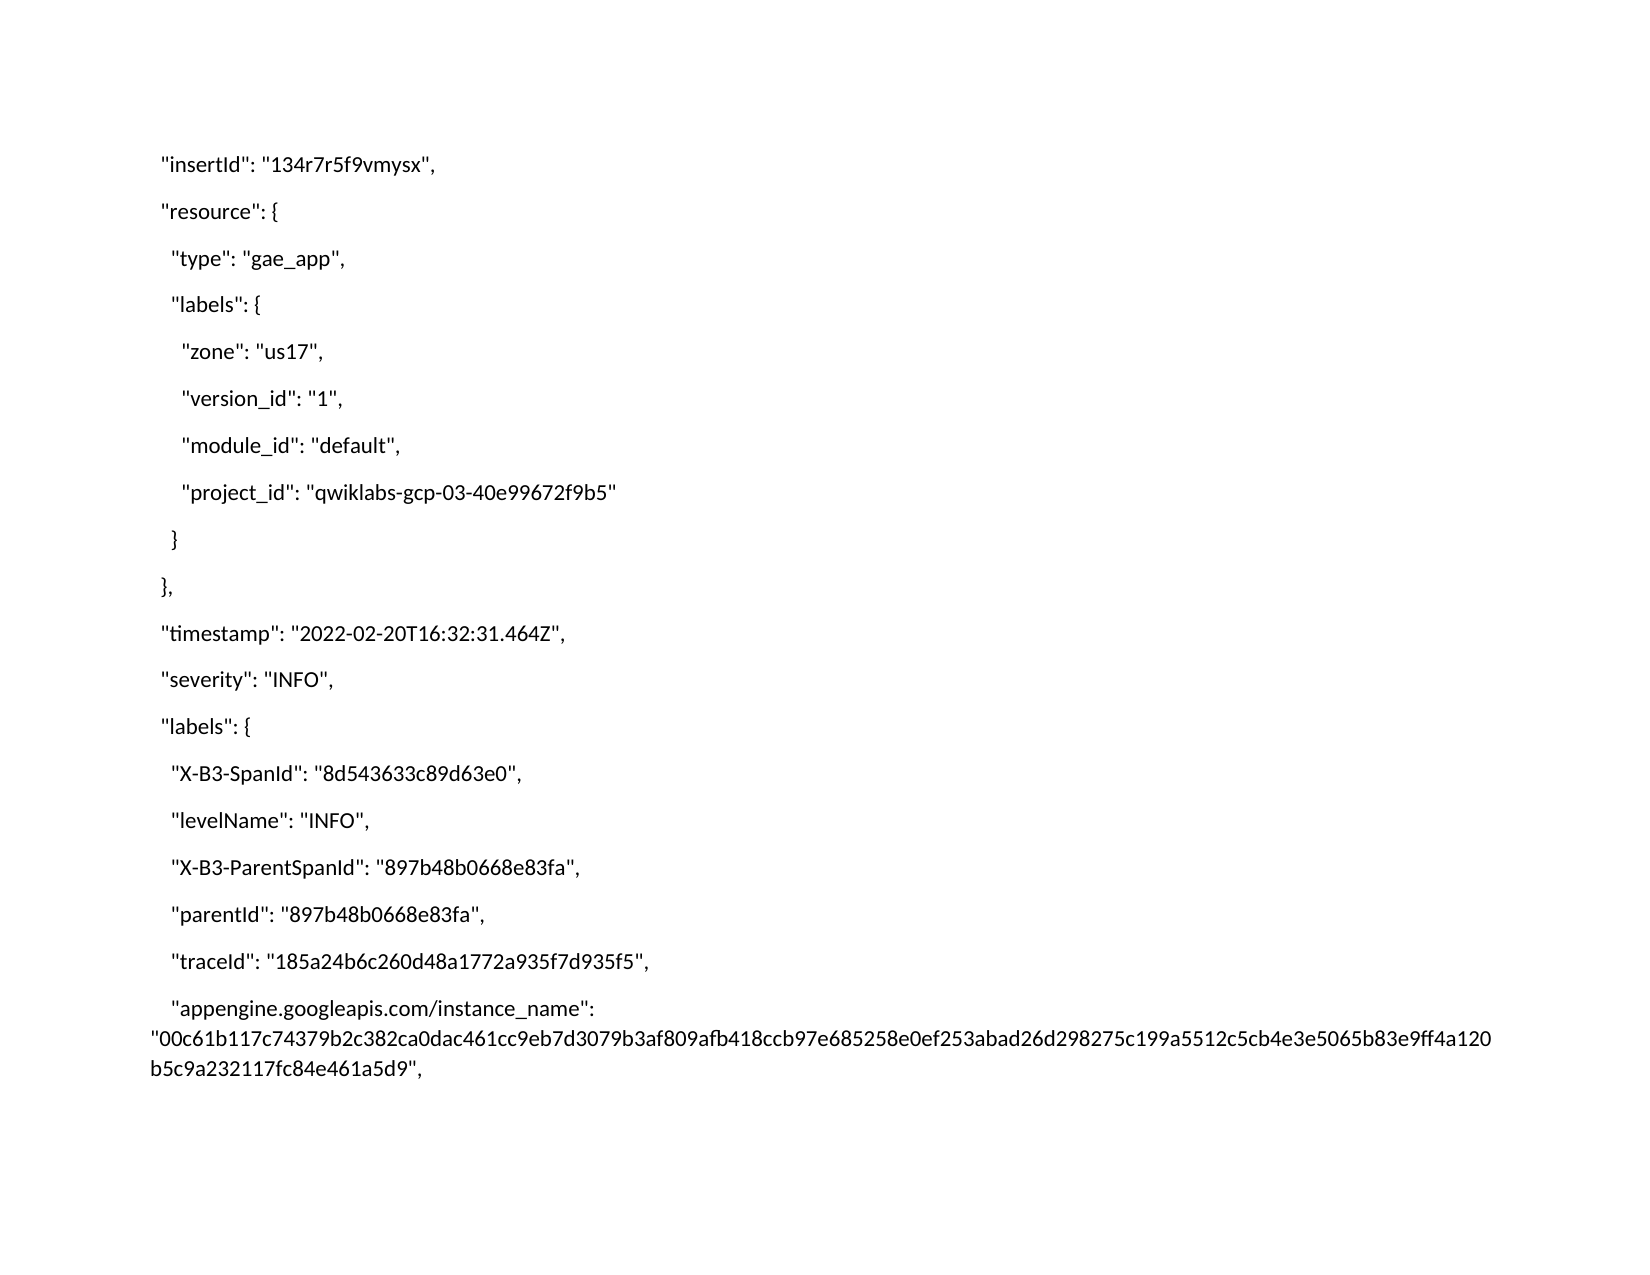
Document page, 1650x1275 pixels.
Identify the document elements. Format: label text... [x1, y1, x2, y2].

text "zone": "us17", [150, 337, 1500, 366]
text "insertId": "134r7r5f9vmysx", [150, 150, 1500, 178]
text "severity": "INFO", [150, 666, 1500, 694]
text } [150, 525, 1500, 553]
text "module_id": "default", [150, 431, 1500, 459]
text "version_id": "1", [150, 384, 1500, 412]
text "parentId": "897b48b0668e83fa", [150, 900, 1500, 928]
text "appengine.googleapis.com/instance_name": "00c61b117c74379b2c382ca0dac461cc9eb7d3079b3af809afb418ccb97e685258e0ef253abad26d298275c199a5512c5cb4e3e5065b83e9ff4a120b5c9a232117fc84e461a5d9", [150, 994, 1500, 1082]
text "timestamp": "2022-02-20T16:32:31.464Z", [150, 619, 1500, 647]
text "labels": { [150, 712, 1500, 741]
text "labels": { [150, 291, 1500, 319]
text "traceId": "185a24b6c260d48a1772a935f7d935f5", [150, 947, 1500, 975]
text "resource": { [150, 197, 1500, 225]
text "project_id": "qwiklabs-gcp-03-40e99672f9b5" [150, 478, 1500, 506]
text "levelName": "INFO", [150, 806, 1500, 834]
text "X-B3-SpanId": "8d543633c89d63e0", [150, 759, 1500, 787]
text }, [150, 572, 1500, 600]
text "X-B3-ParentSpanId": "897b48b0668e83fa", [150, 853, 1500, 881]
text "type": "gae_app", [150, 244, 1500, 272]
